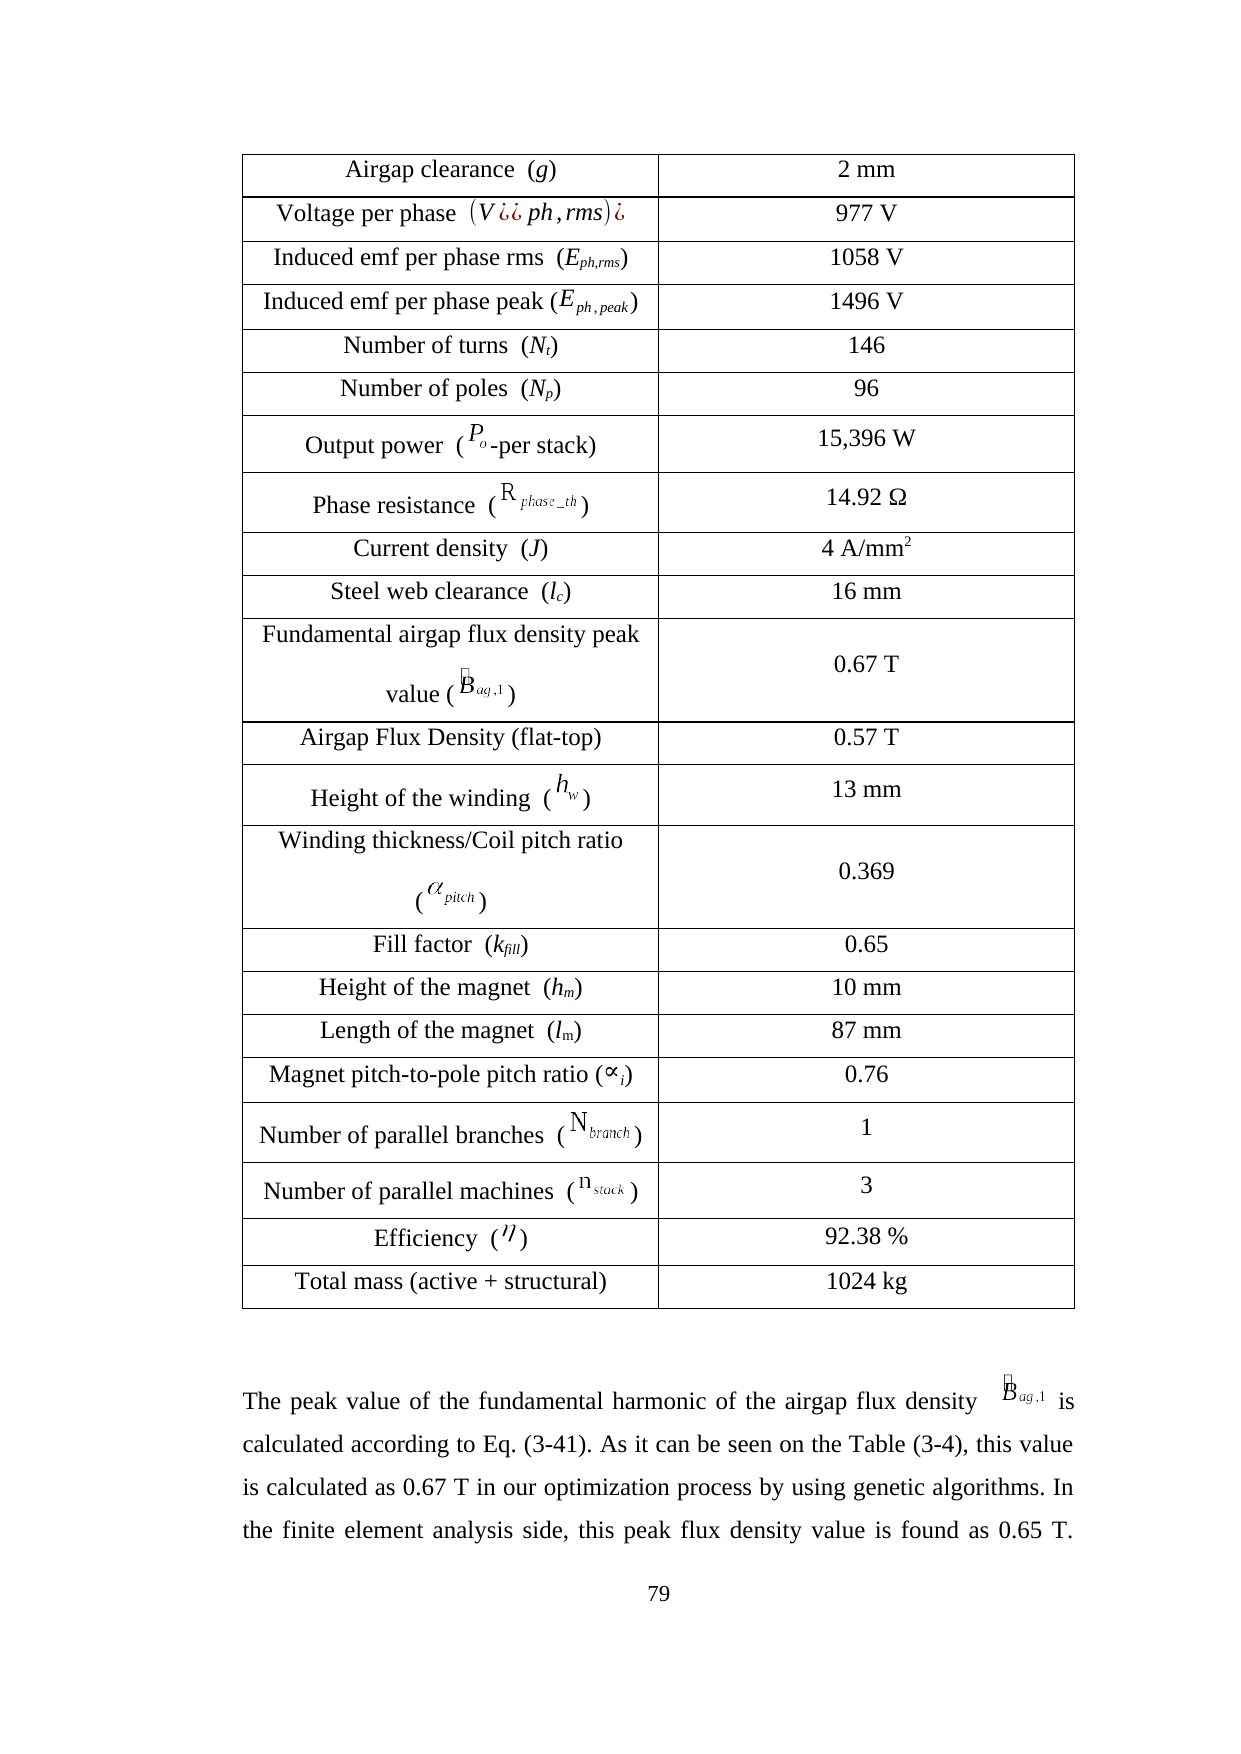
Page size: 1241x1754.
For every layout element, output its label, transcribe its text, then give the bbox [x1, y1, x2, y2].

table_cell 1058 V [659, 242, 1074, 283]
table_cell 96 [659, 373, 1074, 415]
table_cell Phase resistance () [243, 473, 658, 532]
table_cell Output power (-per stack) [243, 416, 658, 472]
table_cell Number of parallel machines () [243, 1163, 658, 1218]
table_cell 14.92 Ω [659, 473, 1074, 532]
table_cell 4 A/mm2 [659, 533, 1074, 575]
table_cell 977 V [659, 198, 1074, 241]
table_cell Induced emf per phase peak () [243, 285, 658, 329]
table_cell 2 mm [659, 155, 1074, 196]
table_cell 10 mm [659, 972, 1074, 1014]
table_cell Height of the winding () [243, 765, 658, 824]
table_cell 16 mm [659, 576, 1074, 618]
table_cell Airgap Flux Density (flat-top) [243, 723, 658, 764]
table_cell Total mass (active + structural) [243, 1266, 658, 1308]
table_cell Length of the magnet (lm) [243, 1015, 658, 1057]
table_cell 0.369 [659, 826, 1074, 928]
table_cell 0.57 T [659, 723, 1074, 764]
table_cell 15,396 W [659, 416, 1074, 472]
table_cell 146 [659, 330, 1074, 372]
table_cell Current density (J) [243, 533, 658, 575]
table_cell Number of turns (Nt) [243, 330, 658, 372]
table_cell 3 [659, 1163, 1074, 1218]
table_cell Magnet pitch-to-pole pitch ratio () [243, 1058, 658, 1102]
table_cell 0.67 T [659, 619, 1074, 721]
table_cell Airgap clearance (g) [243, 155, 658, 196]
table_cell Winding thickness/Coil pitch ratio () [243, 826, 658, 928]
table_cell Number of parallel branches () [243, 1103, 658, 1162]
table_cell 0.76 [659, 1058, 1074, 1102]
table_cell Voltage per phase [243, 198, 658, 241]
table_cell 1496 V [659, 285, 1074, 329]
table_cell Steel web clearance (lc) [243, 576, 658, 618]
table_cell 1 [659, 1103, 1074, 1162]
table_cell Height of the magnet (hm) [243, 972, 658, 1014]
table_cell Fill factor (kfill) [243, 929, 658, 971]
table_cell 1024 kg [659, 1266, 1074, 1308]
table_cell Number of poles (Np) [243, 373, 658, 415]
table_cell Fundamental airgap flux density peak value () [243, 619, 658, 721]
table_cell Induced emf per phase rms (Eph,rms) [243, 242, 658, 283]
table_cell 13 mm [659, 765, 1074, 824]
table_cell Efficiency () [243, 1219, 658, 1265]
table_cell 0.65 [659, 929, 1074, 971]
table_cell 92.38 % [659, 1219, 1074, 1265]
table_cell 87 mm [659, 1015, 1074, 1057]
